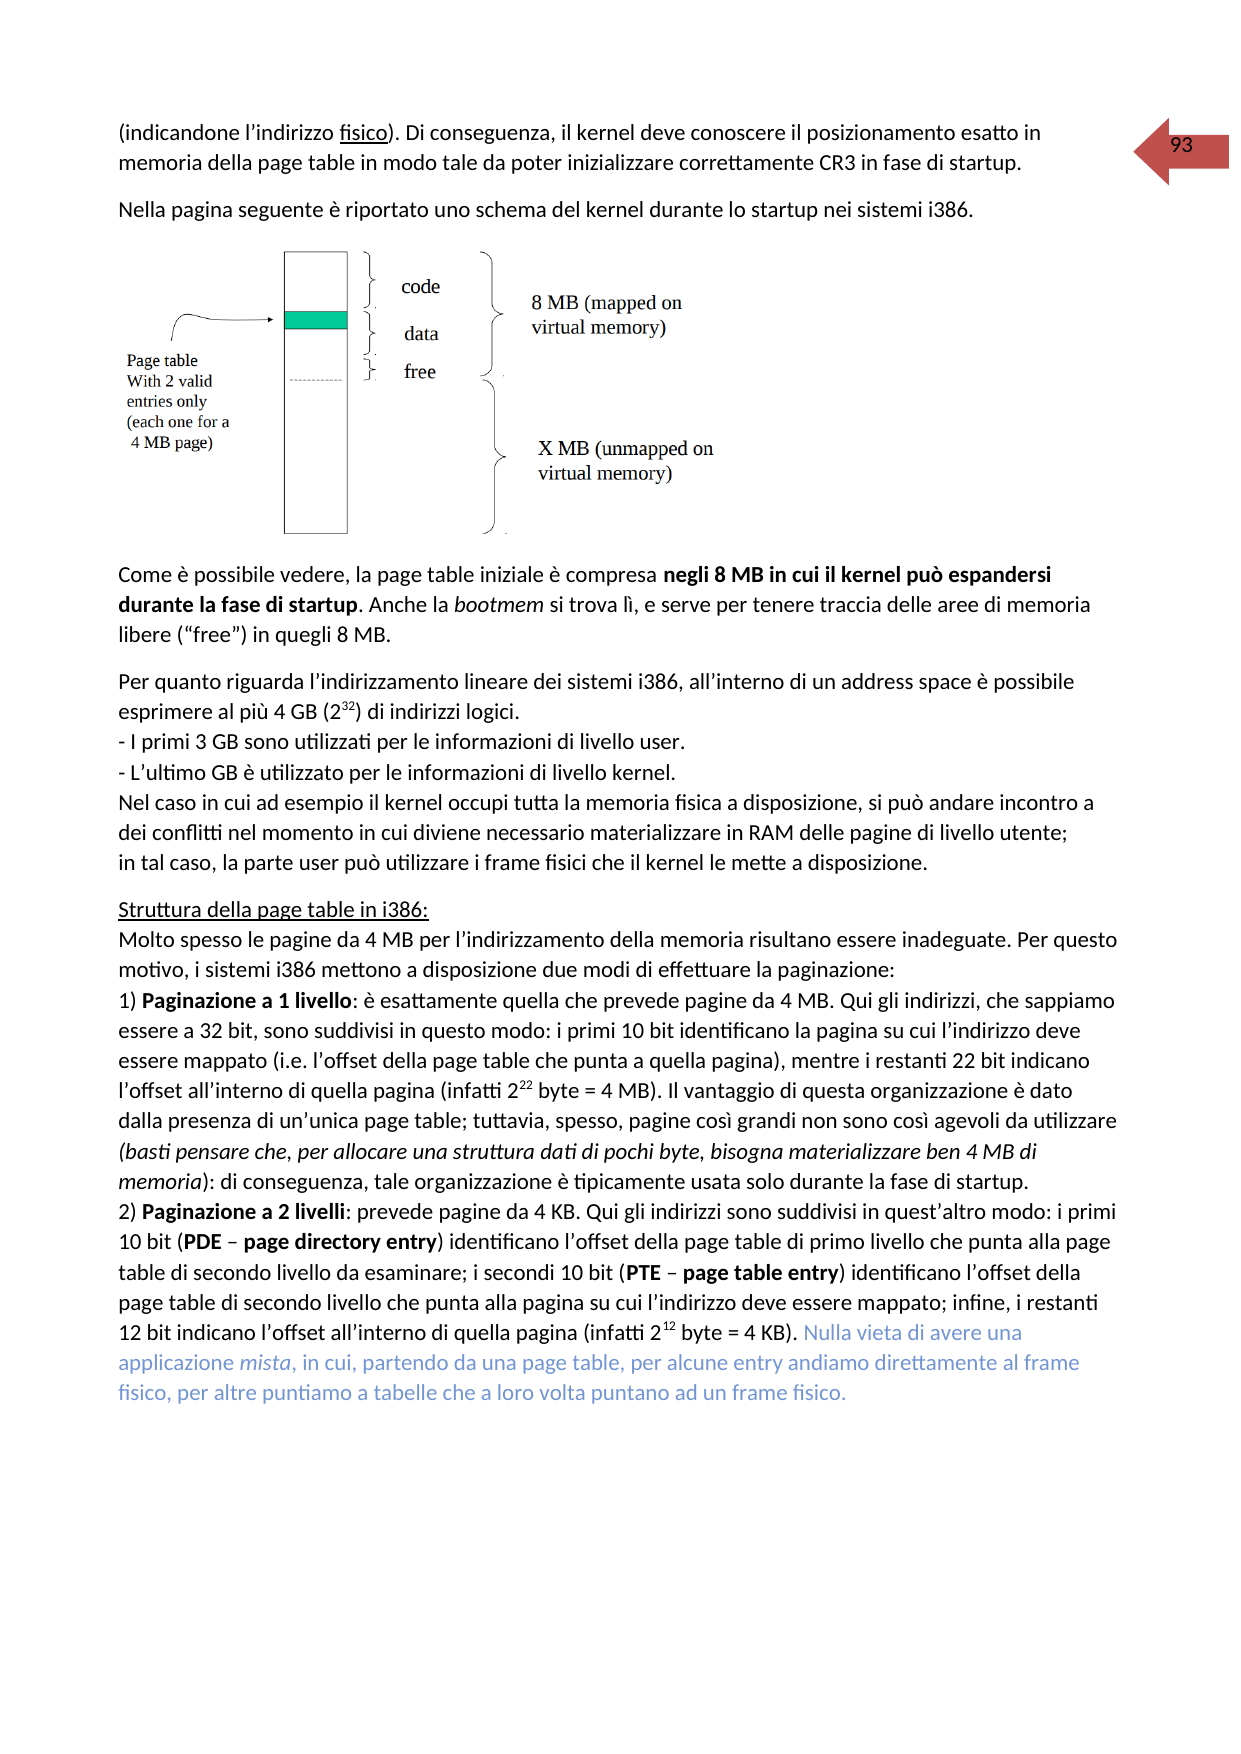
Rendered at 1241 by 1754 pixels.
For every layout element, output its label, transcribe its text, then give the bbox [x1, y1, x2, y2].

text Struttura della page table in i386: Molto spesso le pagine da 4 MB per l’indirizzamento della memoria risultano essere inadeguate. Per questo motivo, i sistemi i386 mettono a disposizione due modi di effettuare la paginazione: 1) Paginazione a 1 livello: è esattamente quella che prevede pagine da 4 MB. Qui gli indirizzi, che sappiamo essere a 32 bit, sono suddivisi in questo modo: i primi 10 bit identificano la pagina su cui l’indirizzo deve essere mappato (i.e. l’offset della page table che punta a quella pagina), mentre i restanti 22 bit indicano l’offset all’interno di quella pagina (infatti 222 byte = 4 MB). Il vantaggio di questa organizzazione è dato dalla presenza di un’unica page table; tuttavia, spesso, pagine così grandi non sono così agevoli da utilizzare (basti pensare che, per allocare una struttura dati di pochi byte, bisogna materializzare ben 4 MB di memoria): di conseguenza, tale organizzazione è tipicamente usata solo durante la fase di startup. 2) Paginazione a 2 livelli: prevede pagine da 4 KB. Qui gli indirizzi sono suddivisi in quest’altro modo: i primi 10 bit (PDE – page directory entry) identificano l’offset della page table di primo livello che punta alla page table di secondo livello da esaminare; i secondi 10 bit (PTE – page table entry) identificano l’offset della page table di secondo livello che punta alla pagina su cui l’indirizzo deve essere mappato; infine, i restanti 12 bit indicano l’offset all’interno di quella pagina (infatti 212 byte = 4 KB). Nulla vieta di avere una applicazione mista, in cui, partendo da una page table, per alcune entry andiamo direttamente al frame fisico, per altre puntiamo a tabelle che a loro volta puntano ad un frame fisico. [118, 895, 1122, 1406]
text Come è possibile vedere, la page table iniziale è compresa negli 8 MB in cui il kernel può espandersi durante la fase di startup. Anche la bootmem si trova lì, e serve per tenere traccia delle aree di memoria libere (“free”) in quegli 8 MB. [118, 560, 1122, 648]
picture [118, 242, 724, 541]
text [118, 118, 1122, 176]
text Per quanto riguarda l’indirizzamento lineare dei sistemi i386, all’interno di un address space è possibile esprimere al più 4 GB (232) di indirizzi logici. - I primi 3 GB sono utilizzati per le informazioni di livello user. - L’ultimo GB è utilizzato per le informazioni di livello kernel. Nel caso in cui ad esempio il kernel occupi tutta la memoria fisica a disposizione, si può andare incontro a dei conflitti nel momento in cui diviene necessario materializzare in RAM delle pagine di livello utente; in tal caso, la parte user può utilizzare i frame fisici che il kernel le mette a disposizione. [118, 667, 1122, 876]
text Nella pagina seguente è riportato uno schema del kernel durante lo startup nei sistemi i386. [118, 195, 1122, 223]
